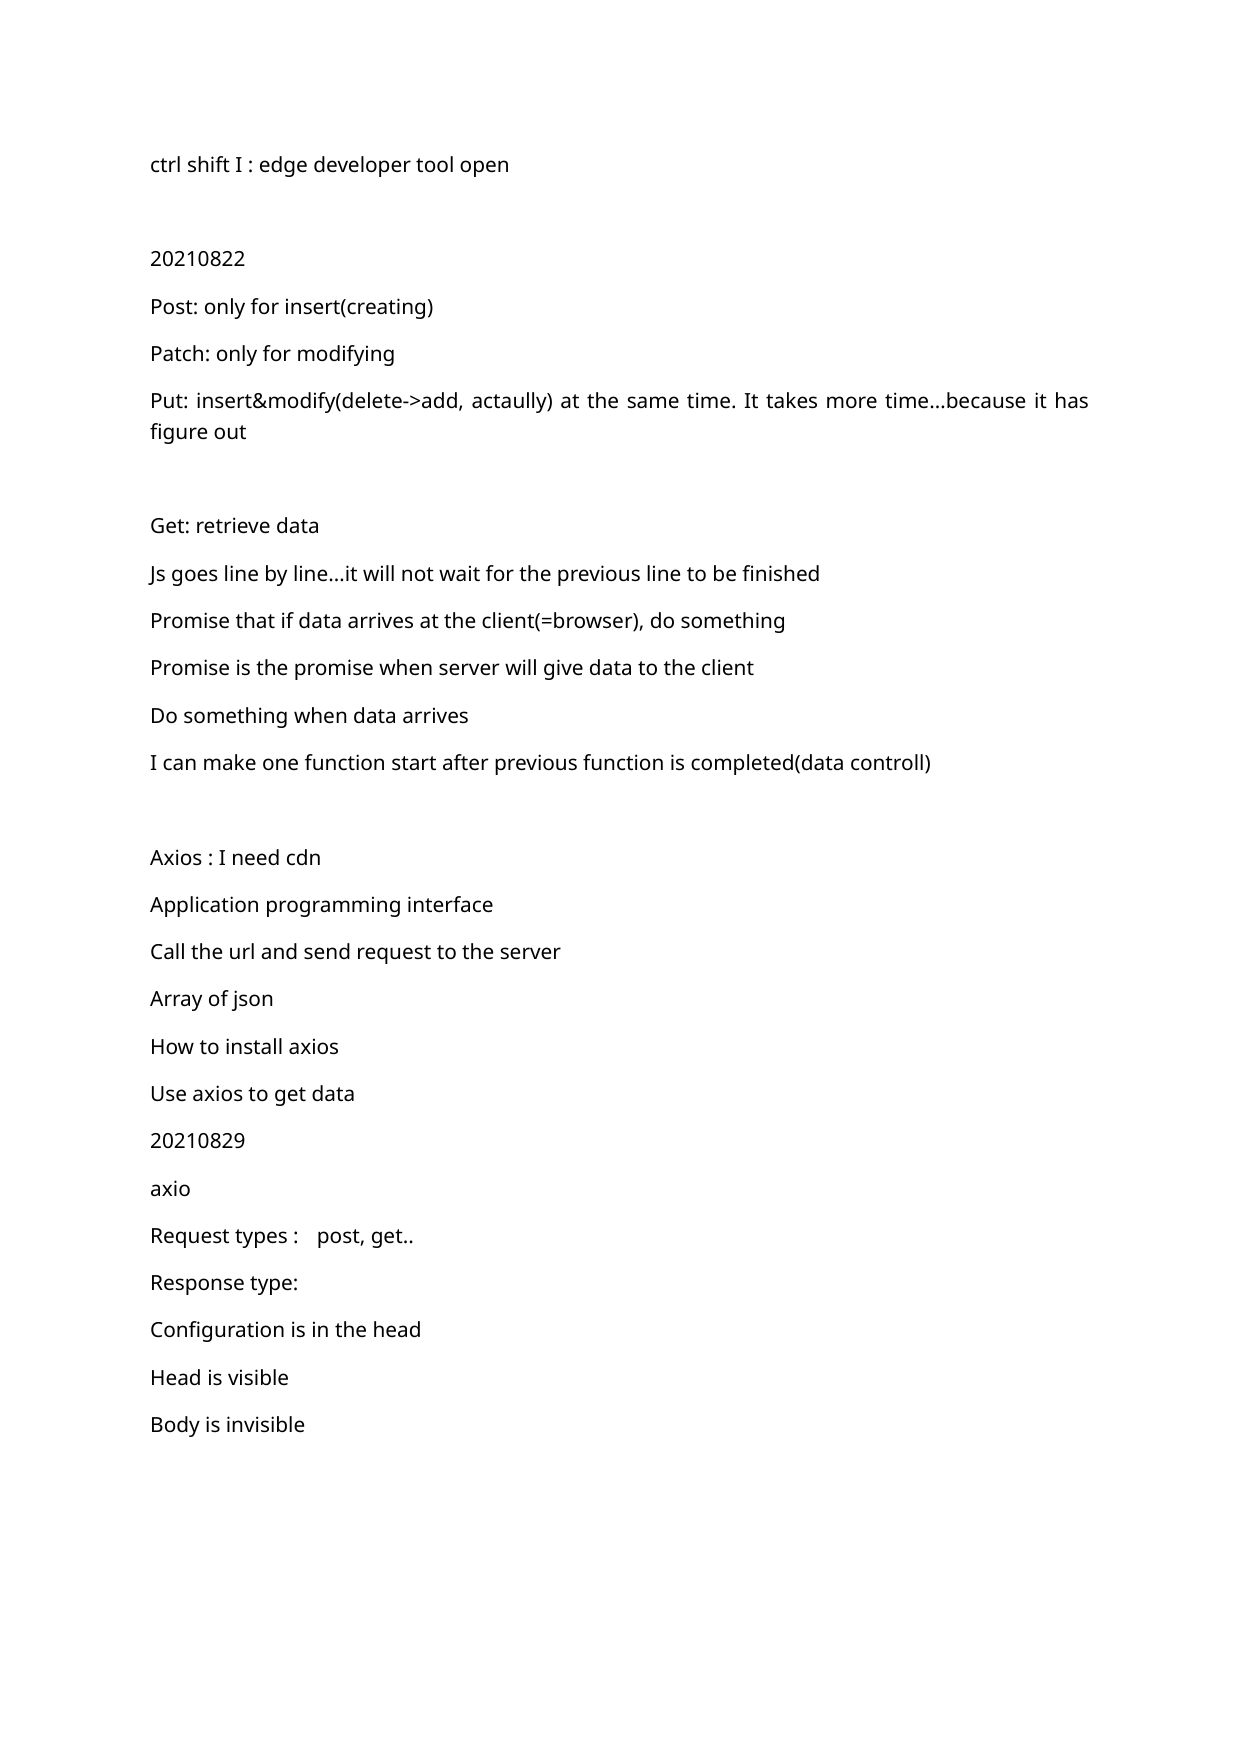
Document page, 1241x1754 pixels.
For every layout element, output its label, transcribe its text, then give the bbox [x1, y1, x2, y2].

text Request types : post, get.. [150, 1221, 1090, 1249]
text Application programming interface [150, 890, 1090, 918]
text Configuration is in the head [150, 1316, 1090, 1344]
text 20210829 [150, 1126, 1090, 1155]
text Promise that if data arrives at the client(=browser), do something [150, 606, 1090, 635]
text Use axios to get data [150, 1079, 1090, 1108]
text Promise is the promise when server will give data to the client [150, 653, 1090, 682]
text Get: retrieve data [150, 512, 1090, 540]
text Call the url and send request to the server [150, 937, 1090, 966]
text Axios : I need cdn [150, 843, 1090, 871]
text Js goes line by line…it will not wait for the previous line to be finished [150, 559, 1090, 587]
text Head is visible [150, 1363, 1090, 1391]
text How to install axios [150, 1032, 1090, 1060]
text Array of json [150, 984, 1090, 1013]
text Do something when data arrives [150, 701, 1090, 729]
text Response type: [150, 1268, 1090, 1297]
text Put: insert&modify(delete->add, actaully) at the same time. It takes more time…because it has figure out [150, 386, 1090, 446]
text ctrl shift I : edge developer tool open [150, 150, 1090, 178]
text Patch: only for modifying [150, 339, 1090, 368]
text I can make one function start after previous function is completed(data controll) [150, 748, 1090, 777]
text Post: only for insert(creating) [150, 292, 1090, 320]
text Body is invisible [150, 1410, 1090, 1439]
text axio [150, 1174, 1090, 1202]
text 20210822 [150, 244, 1090, 273]
